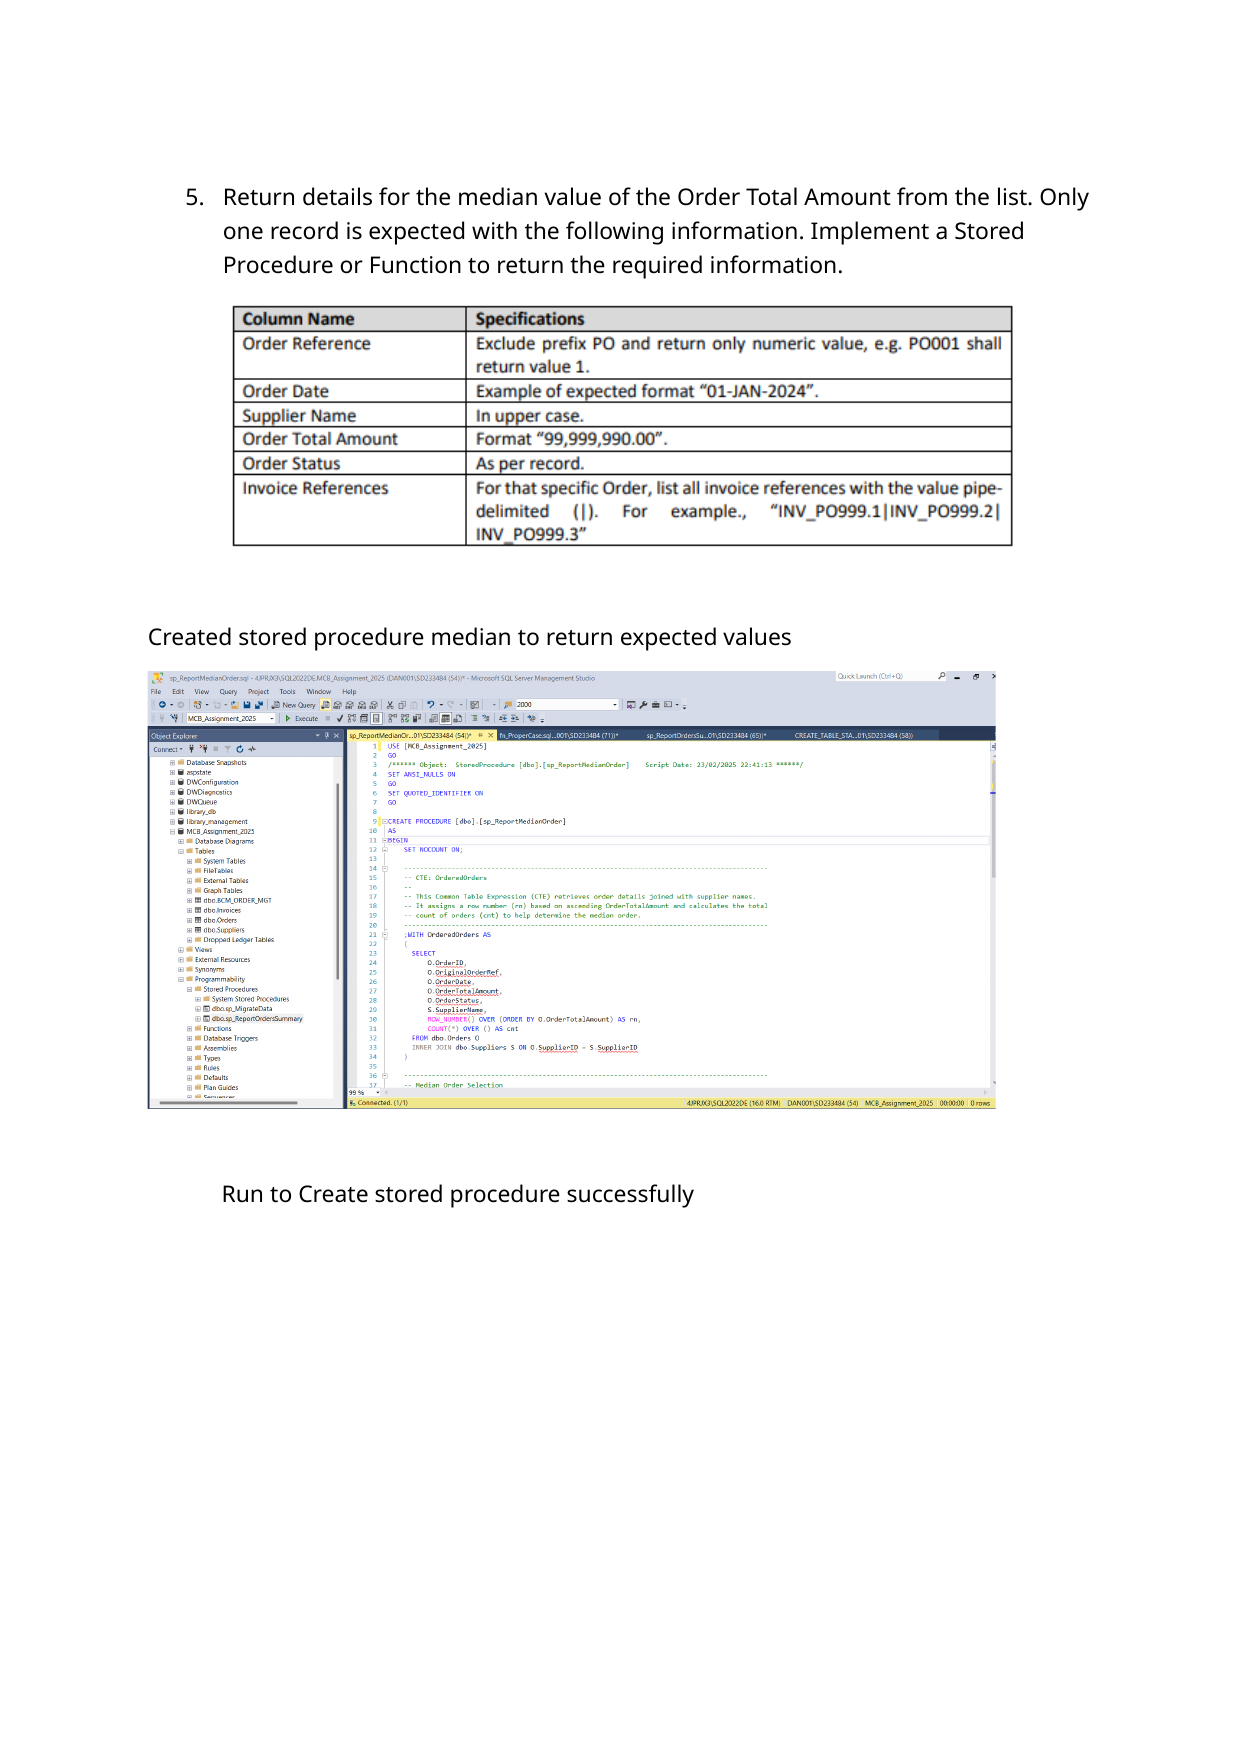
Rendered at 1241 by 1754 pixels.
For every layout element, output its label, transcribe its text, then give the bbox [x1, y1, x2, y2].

text Run to Create stored procedure successfully [148, 1178, 1093, 1209]
list Return details for the median value of the Order Total Amount from the list. Only one record is expected with the following information. Implement a Stored Procedure or Function to return the required information. [185, 181, 1093, 280]
picture [223, 299, 1017, 552]
picture [147, 671, 996, 1109]
text Created stored procedure median to return expected values [148, 621, 1093, 653]
